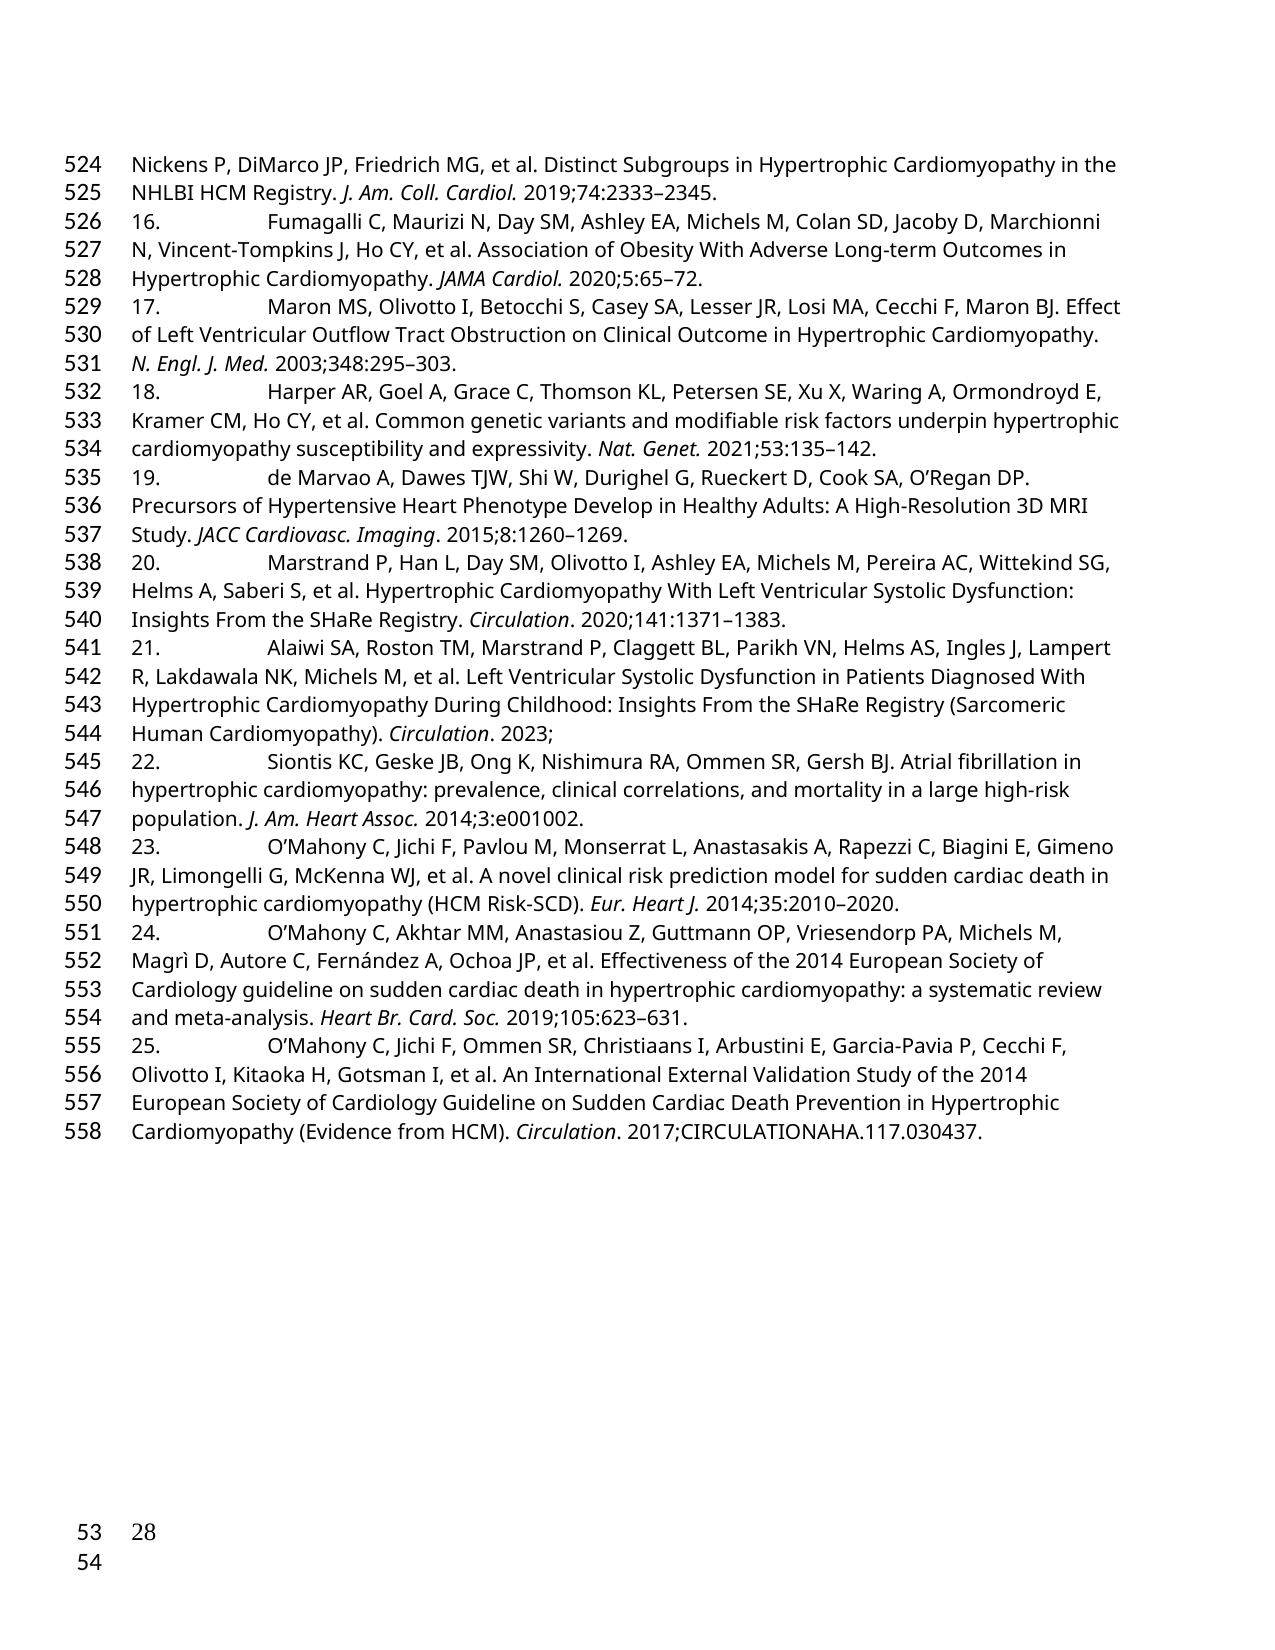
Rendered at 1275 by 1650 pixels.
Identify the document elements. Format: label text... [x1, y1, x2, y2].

text 23. O’Mahony C, Jichi F, Pavlou M, Monserrat L, Anastasakis A, Rapezzi C, Biagini E, Gimeno JR, Limongelli G, McKenna WJ, et al. A novel clinical risk prediction model for sudden cardiac death in hypertrophic cardiomyopathy (HCM Risk-SCD). Eur. Heart J. 2014;35:2010–2020. [131, 832, 1125, 918]
text 18. Harper AR, Goel A, Grace C, Thomson KL, Petersen SE, Xu X, Waring A, Ormondroyd E, Kramer CM, Ho CY, et al. Common genetic variants and modifiable risk factors underpin hypertrophic cardiomyopathy susceptibility and expressivity. Nat. Genet. 2021;53:135–142. [131, 377, 1125, 463]
text 16. Fumagalli C, Maurizi N, Day SM, Ashley EA, Michels M, Colan SD, Jacoby D, Marchionni N, Vincent-Tompkins J, Ho CY, et al. Association of Obesity With Adverse Long-term Outcomes in Hypertrophic Cardiomyopathy. JAMA Cardiol. 2020;5:65–72. [131, 207, 1125, 292]
text 20. Marstrand P, Han L, Day SM, Olivotto I, Ashley EA, Michels M, Pereira AC, Wittekind SG, Helms A, Saberi S, et al. Hypertrophic Cardiomyopathy With Left Ventricular Systolic Dysfunction: Insights From the SHaRe Registry. Circulation. 2020;141:1371–1383. [131, 548, 1125, 633]
text 24. O’Mahony C, Akhtar MM, Anastasiou Z, Guttmann OP, Vriesendorp PA, Michels M, Magrì D, Autore C, Fernández A, Ochoa JP, et al. Effectiveness of the 2014 European Society of Cardiology guideline on sudden cardiac death in hypertrophic cardiomyopathy: a systematic review and meta-analysis. Heart Br. Card. Soc. 2019;105:623–631. [131, 918, 1125, 1032]
text 21. Alaiwi SA, Roston TM, Marstrand P, Claggett BL, Parikh VN, Helms AS, Ingles J, Lampert R, Lakdawala NK, Michels M, et al. Left Ventricular Systolic Dysfunction in Patients Diagnosed With Hypertrophic Cardiomyopathy During Childhood: Insights From the SHaRe Registry (Sarcomeric Human Cardiomyopathy). Circulation. 2023; [131, 633, 1125, 747]
text 22. Siontis KC, Geske JB, Ong K, Nishimura RA, Ommen SR, Gersh BJ. Atrial fibrillation in hypertrophic cardiomyopathy: prevalence, clinical correlations, and mortality in a large high-risk population. J. Am. Heart Assoc. 2014;3:e001002. [131, 747, 1125, 832]
text 19. de Marvao A, Dawes TJW, Shi W, Durighel G, Rueckert D, Cook SA, O’Regan DP. Precursors of Hypertensive Heart Phenotype Develop in Healthy Adults: A High-Resolution 3D MRI Study. JACC Cardiovasc. Imaging. 2015;8:1260–1269. [131, 463, 1125, 548]
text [131, 150, 1125, 207]
text 25. O’Mahony C, Jichi F, Ommen SR, Christiaans I, Arbustini E, Garcia-Pavia P, Cecchi F, Olivotto I, Kitaoka H, Gotsman I, et al. An International External Validation Study of the 2014 European Society of Cardiology Guideline on Sudden Cardiac Death Prevention in Hypertrophic Cardiomyopathy (Evidence from HCM). Circulation. 2017;CIRCULATIONAHA.117.030437. [131, 1032, 1125, 1145]
text 17. Maron MS, Olivotto I, Betocchi S, Casey SA, Lesser JR, Losi MA, Cecchi F, Maron BJ. Effect of Left Ventricular Outflow Tract Obstruction on Clinical Outcome in Hypertrophic Cardiomyopathy. N. Engl. J. Med. 2003;348:295–303. [131, 292, 1125, 377]
